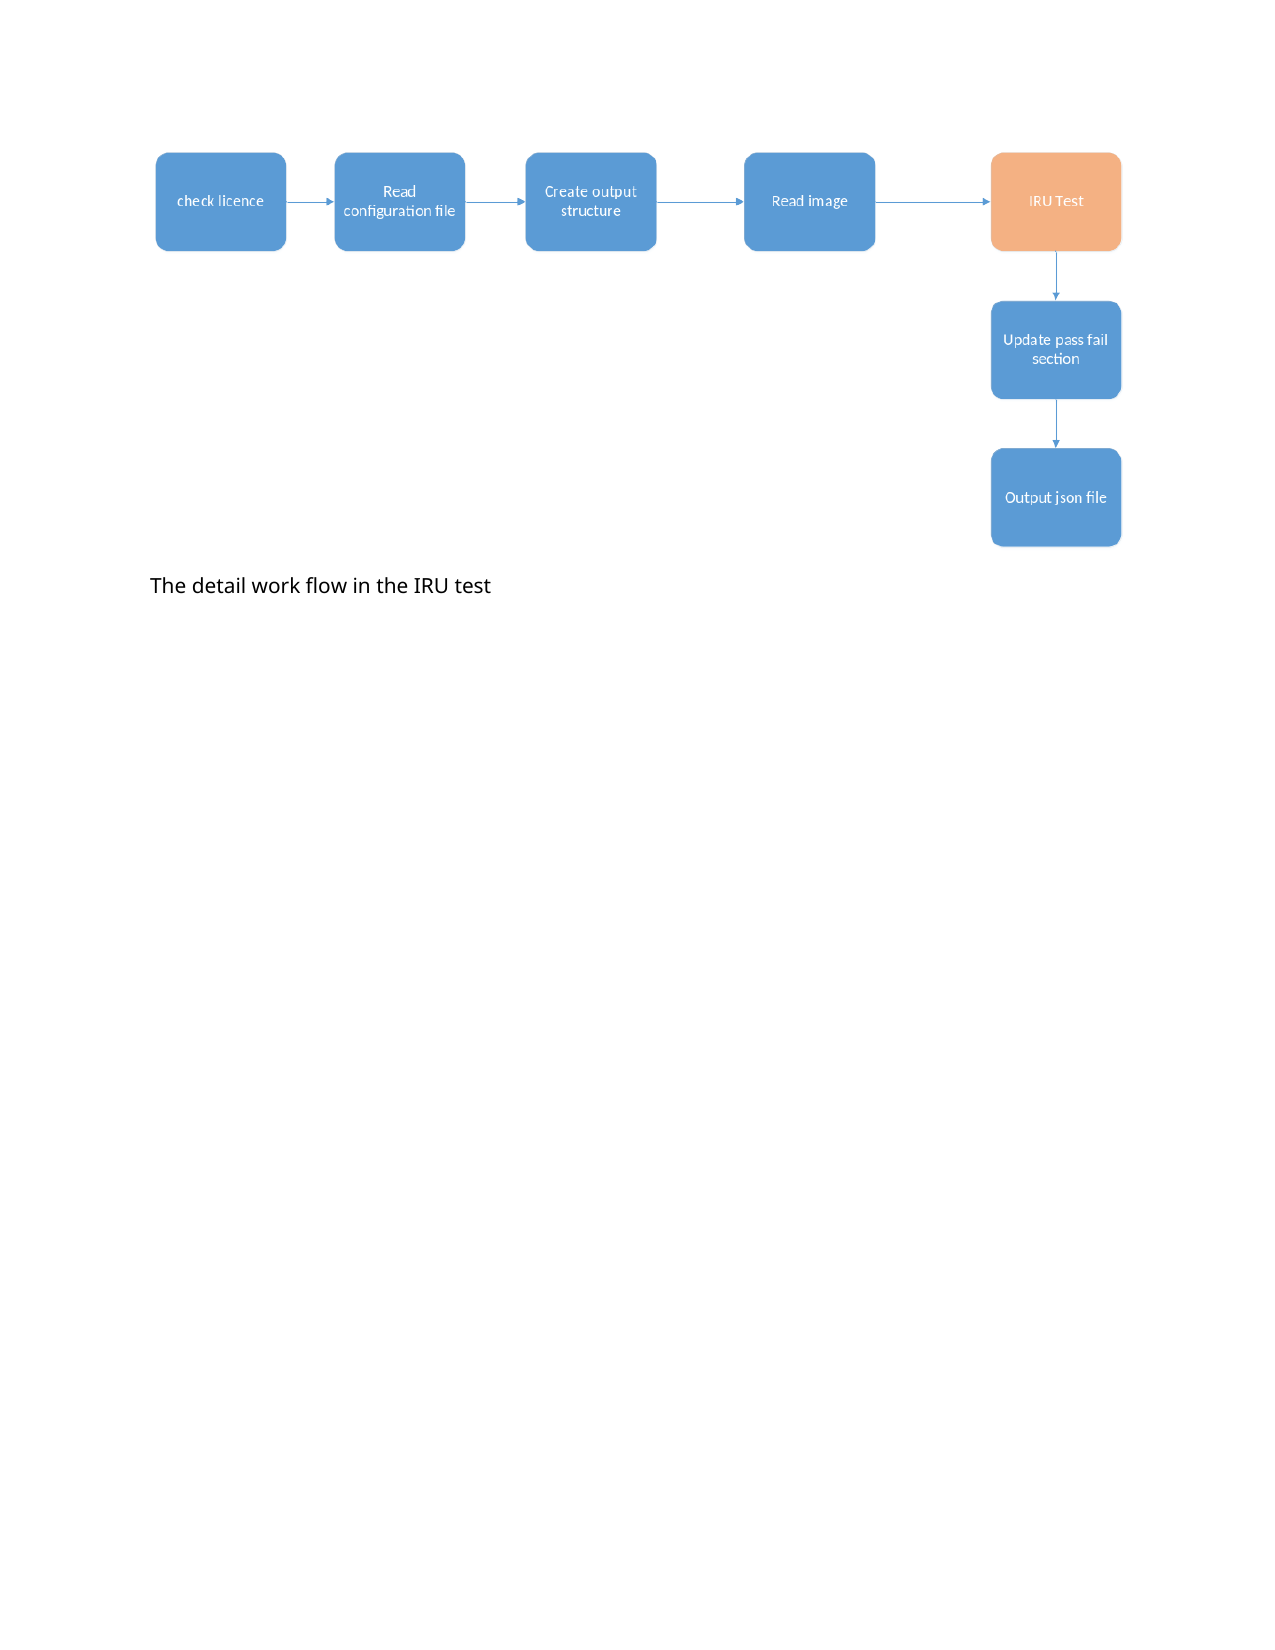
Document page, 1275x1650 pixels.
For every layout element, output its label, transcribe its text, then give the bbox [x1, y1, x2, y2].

text The detail work flow in the IRU test [150, 571, 1125, 600]
